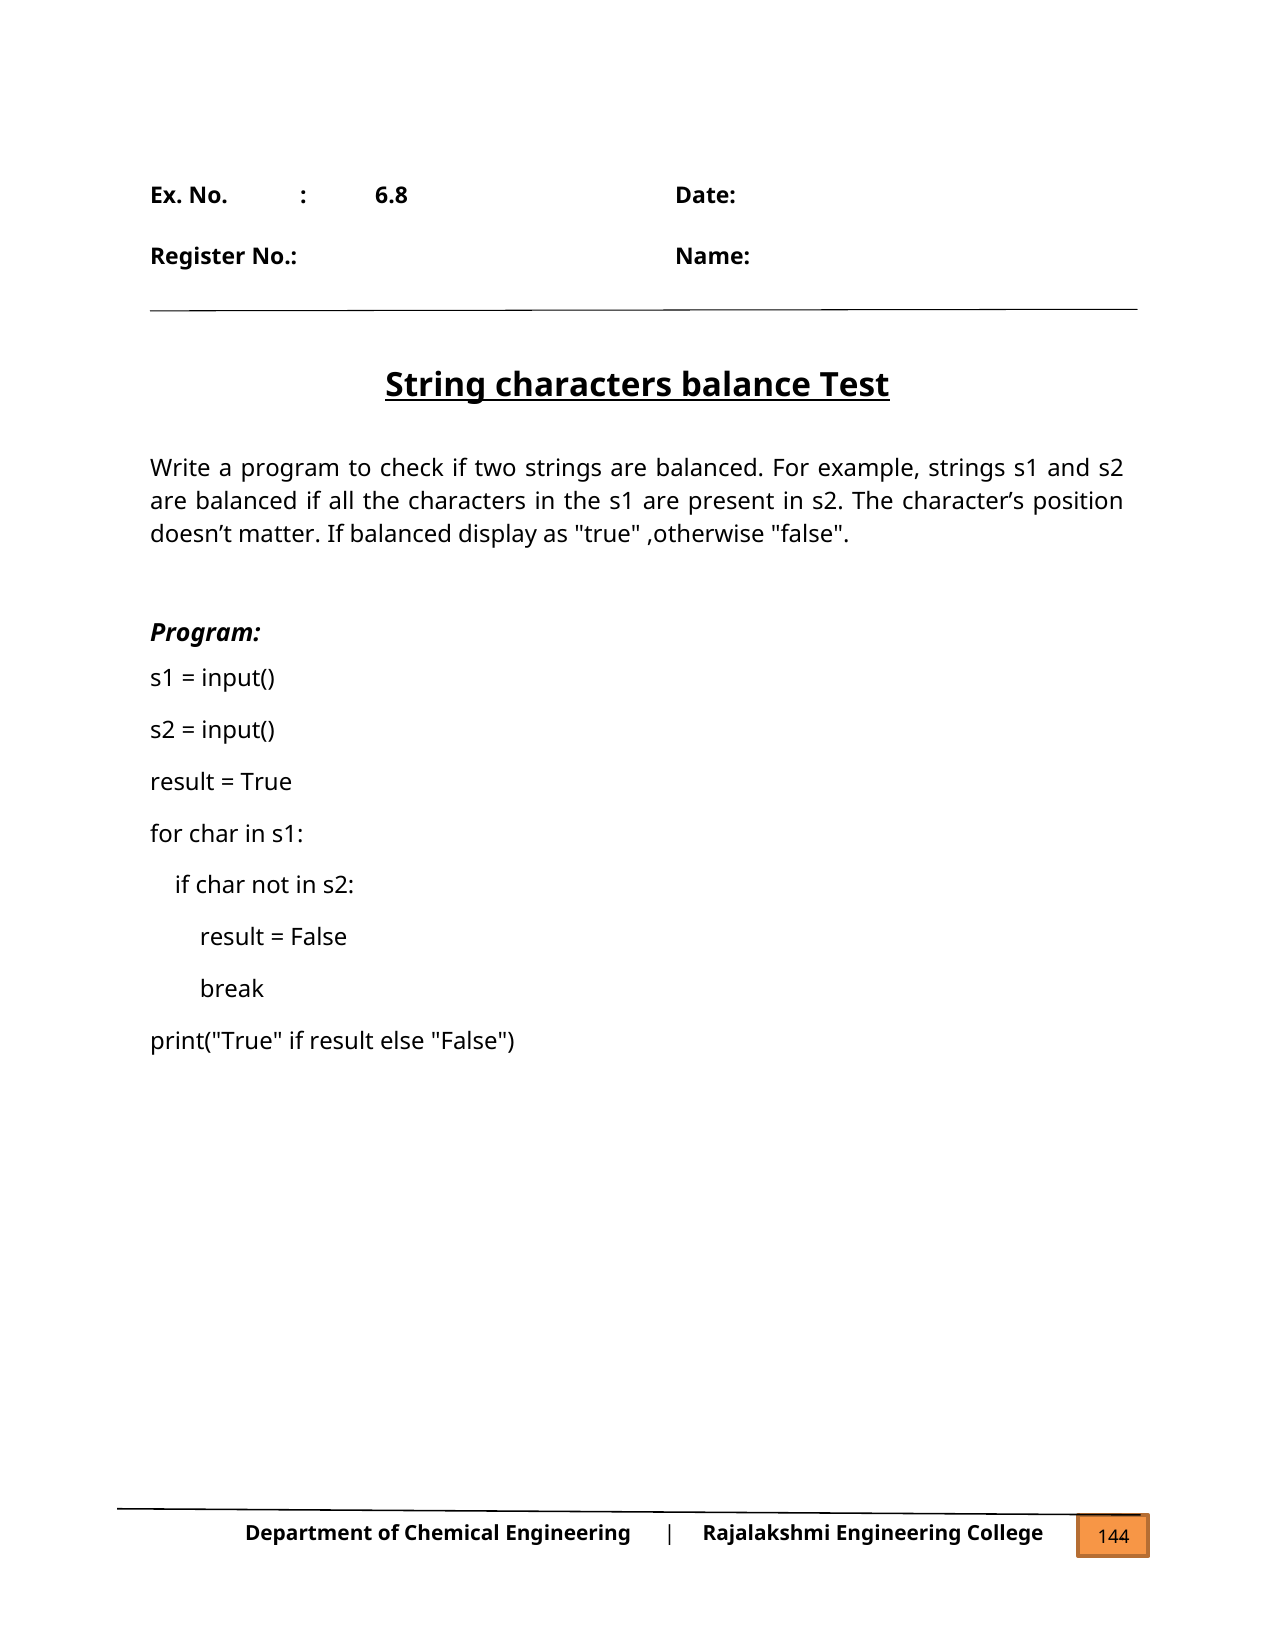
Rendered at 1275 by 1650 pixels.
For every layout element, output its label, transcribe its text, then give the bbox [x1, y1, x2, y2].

text s1 = input() [150, 661, 1125, 693]
text break [150, 972, 1125, 1005]
text s2 = input() [150, 713, 1125, 745]
text Program: [150, 614, 1125, 648]
text print("True" if result else "False") [150, 1024, 1125, 1057]
text Ex. No. : 6.8 Date: [150, 179, 1125, 210]
text result = False [150, 920, 1125, 953]
text Register No.: Name: [150, 239, 1125, 271]
text if char not in s2: [150, 868, 1125, 901]
text String characters balance Test [150, 360, 1125, 406]
text for char in s1: [150, 816, 1125, 849]
text result = True [150, 764, 1125, 797]
text Write a program to check if two strings are balanced. For example, strings s1 and s2 are balanced if all the characters in the s1 are present in s2. The character’s position doesn’t matter. If balanced display as "true" ,otherwise "false". [150, 451, 1125, 549]
